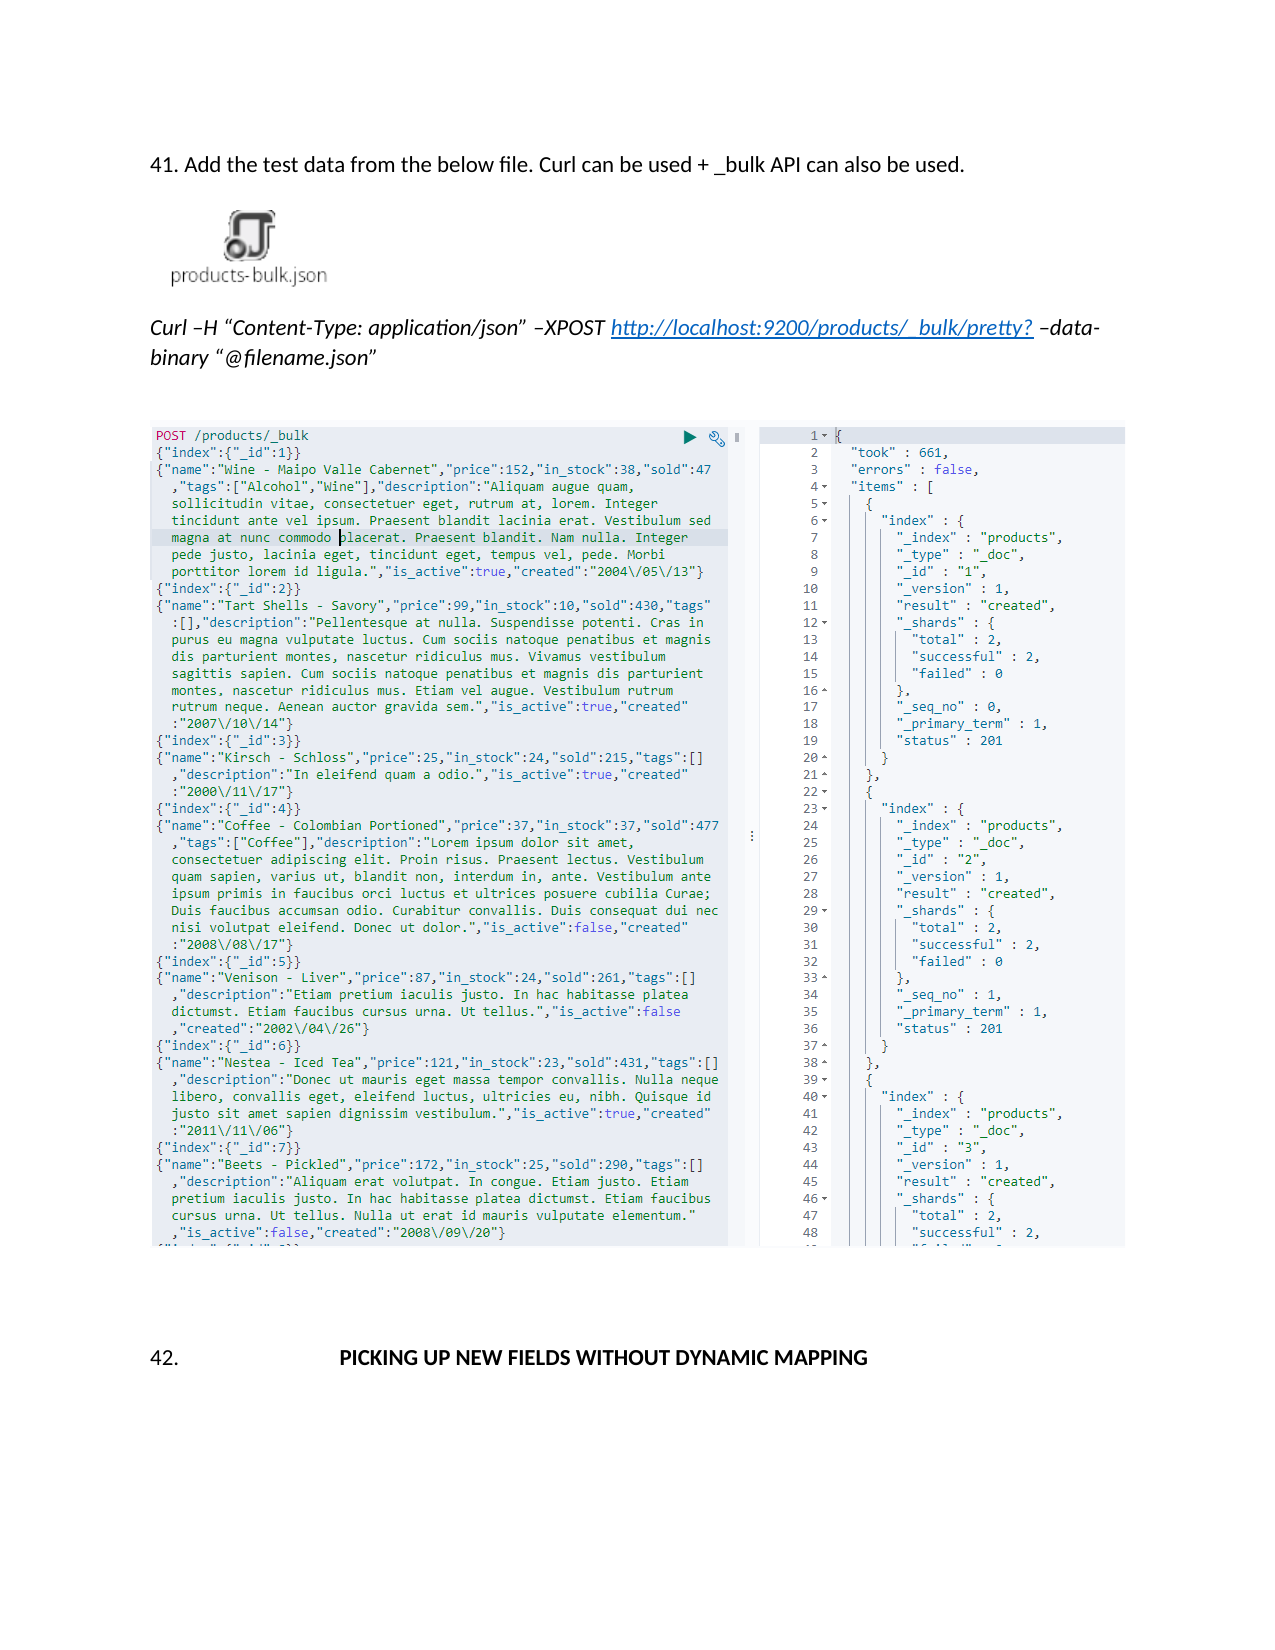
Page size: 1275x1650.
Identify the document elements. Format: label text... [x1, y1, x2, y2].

text Curl –H “Content-Type: application/json” –XPOST http://localhost:9200/products/_bulk/pretty? –data-binary “@filename.json” [150, 313, 1125, 371]
text 42. PICKING UP NEW FIELDS WITHOUT DYNAMIC MAPPING [150, 1343, 1125, 1372]
picture [150, 420, 1125, 1248]
text 41. Add the test data from the below file. Curl can be used + _bulk API can also be used. [150, 150, 1125, 294]
